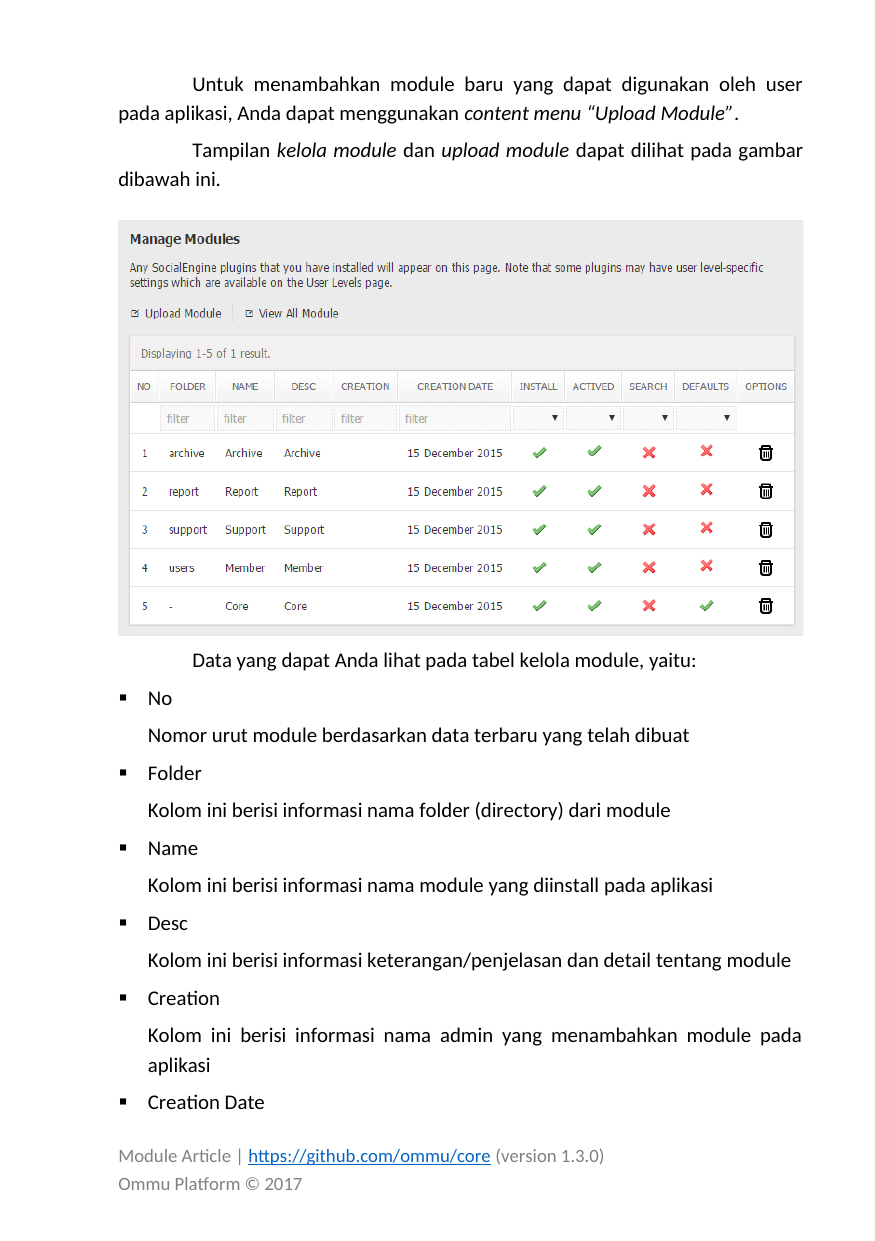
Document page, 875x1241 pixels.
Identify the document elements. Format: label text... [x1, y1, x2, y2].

list Nomor urut module berdasarkan data terbaru yang telah dibuat [148, 723, 803, 748]
list Kolom ini berisi informasi nama admin yang menambahkan module pada aplikasi [148, 1023, 803, 1077]
list Kolom ini berisi informasi nama module yang diinstall pada aplikasi [148, 873, 803, 898]
text Tampilan kelola module dan upload module dapat dilihat pada gambar dibawah ini. [118, 137, 803, 192]
list Kolom ini berisi informasi nama folder (directory) dari module [148, 798, 803, 823]
picture [118, 220, 804, 636]
list Folder [118, 760, 803, 786]
list Creation Date [118, 1089, 803, 1115]
text Untuk menambahkan module baru yang dapat digunakan oleh user pada aplikasi, Anda dapat menggunakan content menu “Upload Module”. [118, 71, 803, 125]
list No [118, 685, 803, 711]
text Data yang dapat Anda lihat pada tabel kelola module, yaitu: [118, 648, 803, 673]
list Creation [118, 985, 803, 1011]
list Desc [118, 910, 803, 936]
list Kolom ini berisi informasi keterangan/penjelasan dan detail tentang module [148, 948, 803, 973]
list Name [118, 835, 803, 861]
